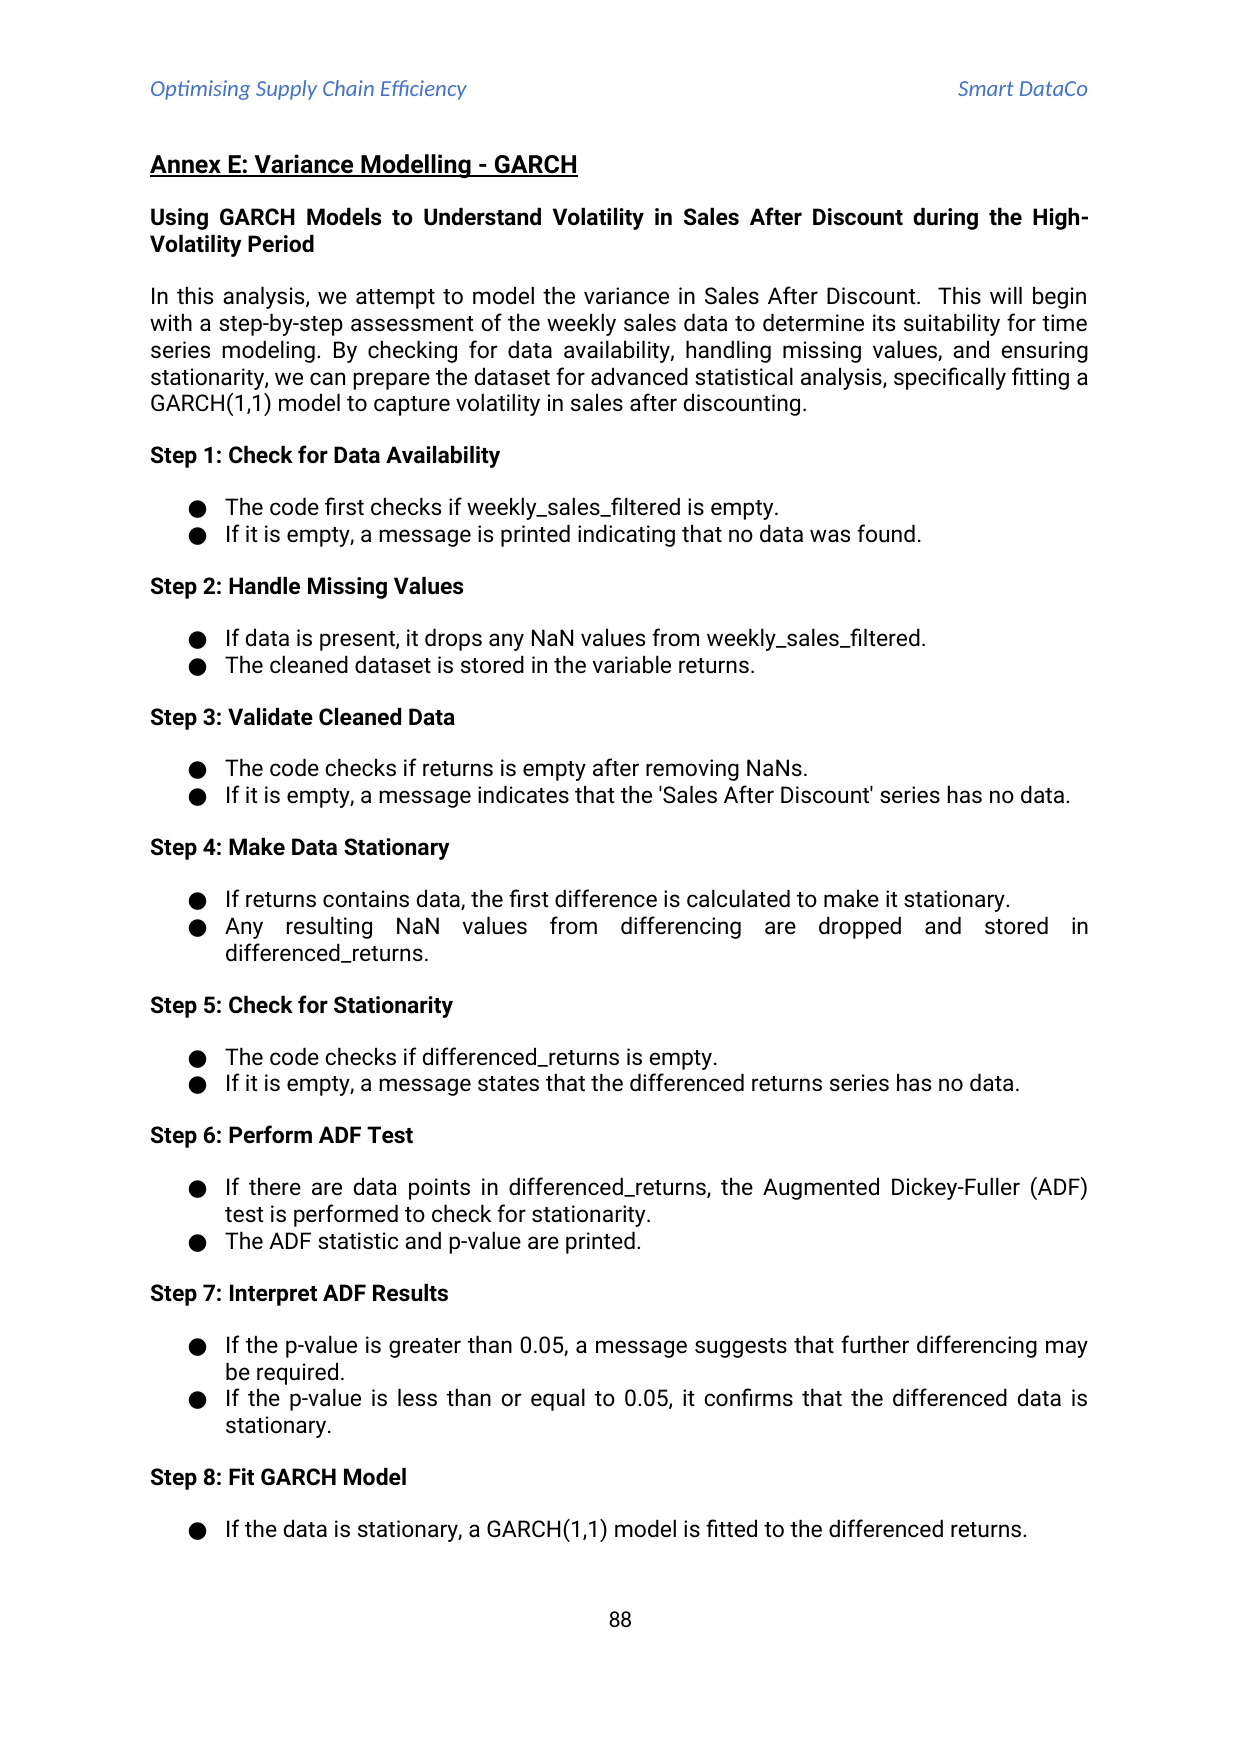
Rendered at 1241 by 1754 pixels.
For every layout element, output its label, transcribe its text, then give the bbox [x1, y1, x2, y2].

text Step 7: Interpret ADF Results [150, 1280, 1090, 1307]
list If it is empty, a message indicates that the 'Sales After Discount' series has no data. [187, 782, 1090, 809]
list If the p-value is less than or equal to 0.05, it confirms that the differenced data is stationary. [187, 1386, 1090, 1439]
list If it is empty, a message states that the differenced returns series has no data. [187, 1071, 1090, 1097]
list The code checks if differenced_returns is empty. [187, 1044, 1090, 1071]
text Step 2: Handle Missing Values [150, 573, 1090, 600]
list If the data is stationary, a GARCH(1,1) model is fitted to the differenced returns. [187, 1516, 1090, 1543]
text Step 4: Make Data Stationary [150, 834, 1090, 861]
list The code first checks if weekly_sales_filtered is empty. [187, 494, 1090, 521]
list The cleaned dataset is stored in the variable returns. [187, 652, 1090, 679]
list If there are data points in differenced_returns, the Augmented Dickey-Fuller (ADF) test is performed to check for stationarity. [187, 1174, 1090, 1228]
list If it is empty, a message is printed indicating that no data was found. [187, 521, 1090, 548]
text Using GARCH Models to Understand Volatility in Sales After Discount during the High-Volatility Period [150, 204, 1090, 258]
text Step 1: Check for Data Availability [150, 442, 1090, 469]
list If data is present, it drops any NaN values from weekly_sales_filtered. [187, 625, 1090, 652]
list The ADF statistic and p-value are printed. [187, 1228, 1090, 1255]
text Annex E: Variance Modelling - GARCH [150, 150, 1090, 179]
text Step 3: Validate Cleaned Data [150, 704, 1090, 731]
text In this analysis, we attempt to model the variance in Sales After Discount. This will begin with a step-by-step assessment of the weekly sales data to determine its suitability for time series modeling. By checking for data availability, handling missing values, and ensuring stationarity, we can prepare the dataset for advanced statistical analysis, specifically fitting a GARCH(1,1) model to capture volatility in sales after discounting. [150, 283, 1090, 417]
text Step 8: Fit GARCH Model [150, 1464, 1090, 1491]
list The code checks if returns is empty after removing NaNs. [187, 756, 1090, 782]
list If returns contains data, the first difference is calculated to make it stationary. [187, 886, 1090, 913]
list If the p-value is greater than 0.05, a message suggests that further differencing may be required. [187, 1332, 1090, 1386]
text Step 5: Check for Stationarity [150, 992, 1090, 1019]
list Any resulting NaN values from differencing are dropped and stored in differenced_returns. [187, 913, 1090, 967]
text Step 6: Perform ADF Test [150, 1122, 1090, 1149]
